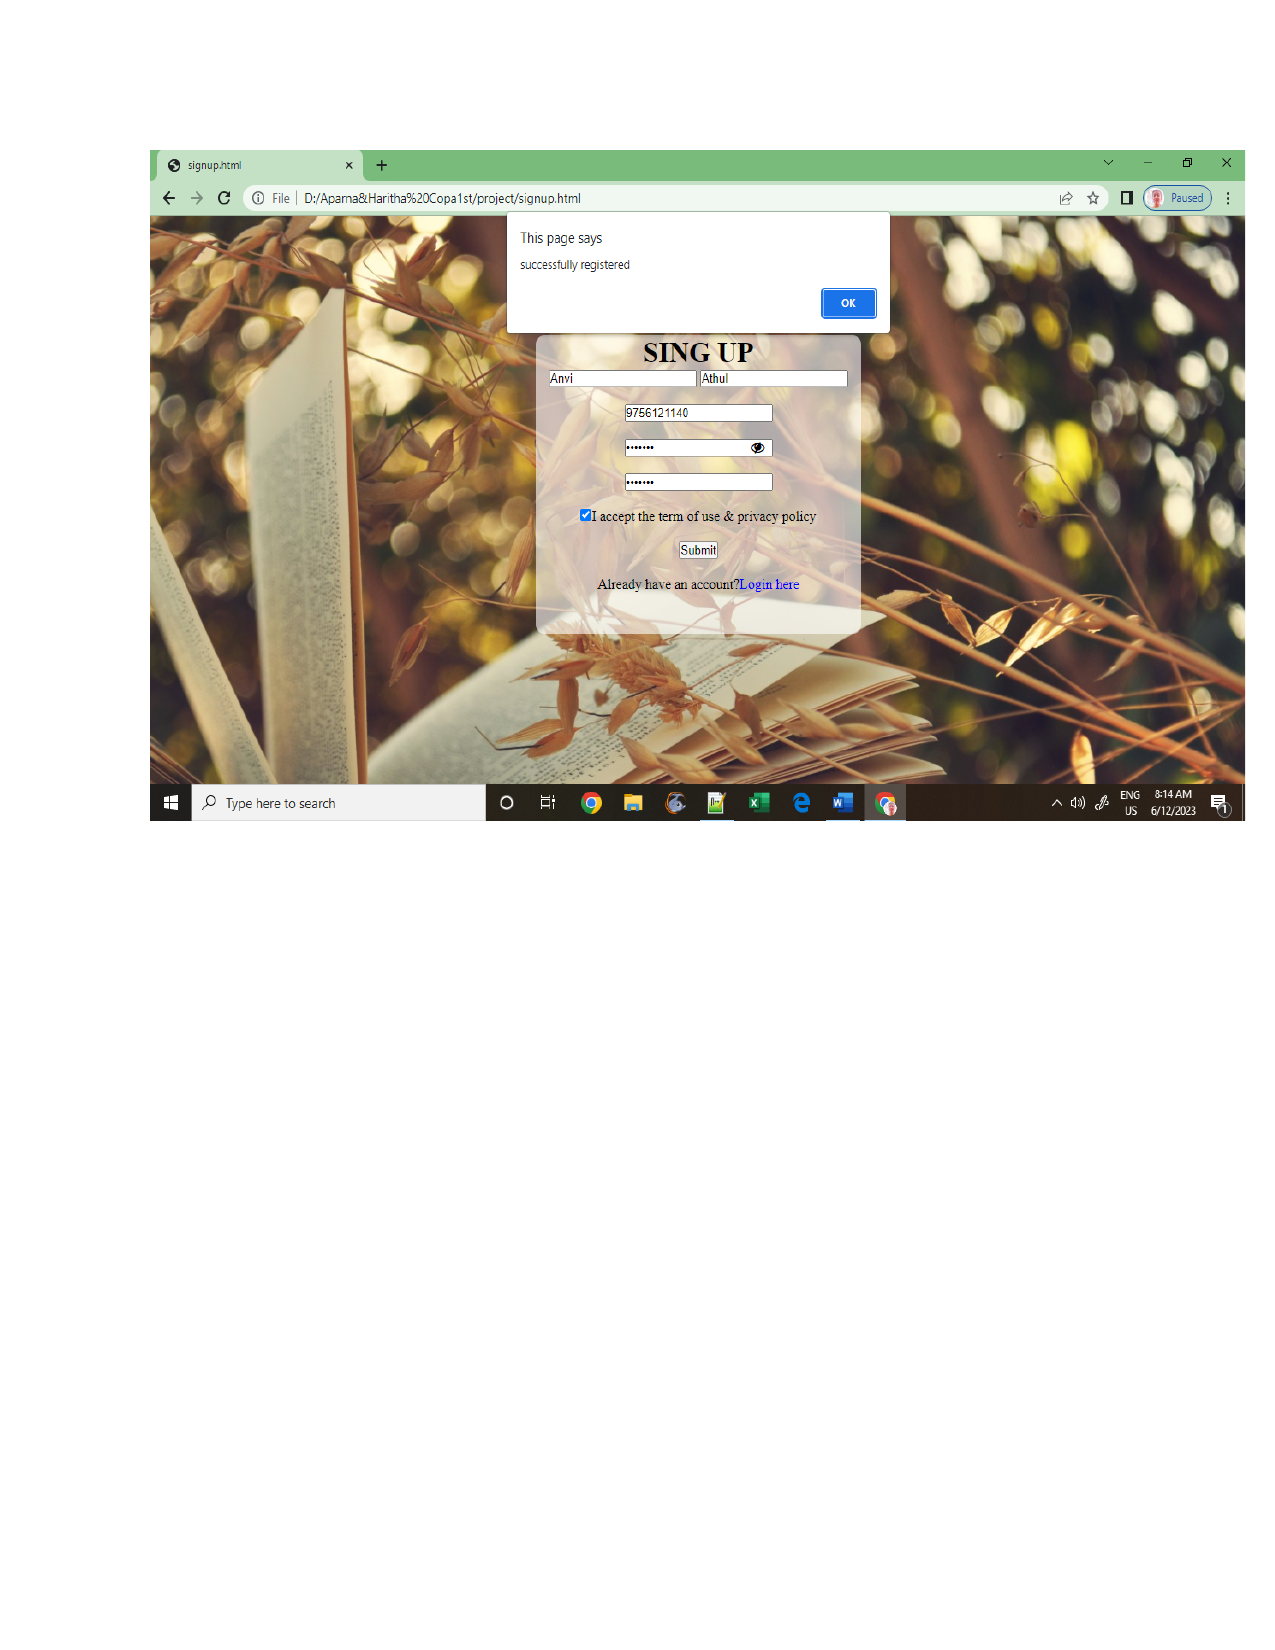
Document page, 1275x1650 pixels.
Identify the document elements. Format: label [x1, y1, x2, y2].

picture [150, 150, 1246, 821]
